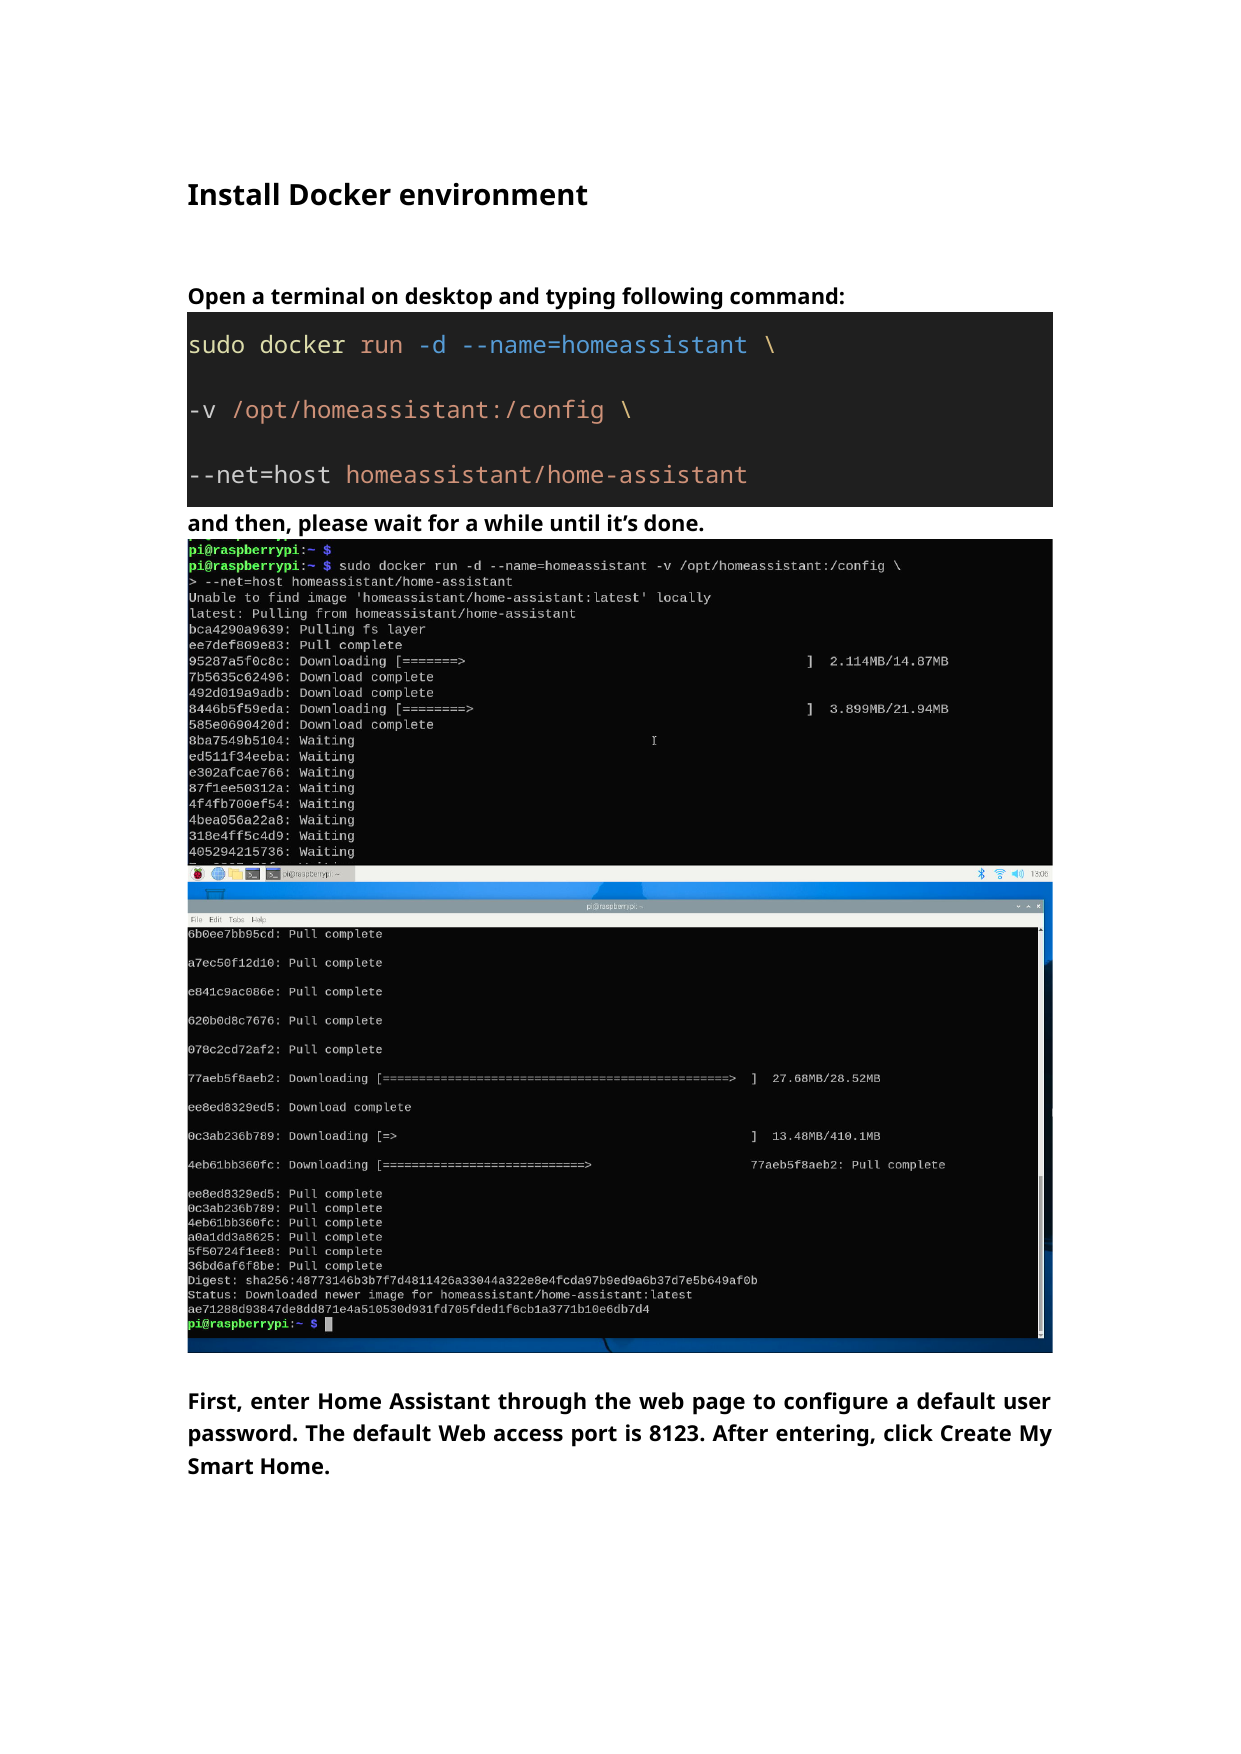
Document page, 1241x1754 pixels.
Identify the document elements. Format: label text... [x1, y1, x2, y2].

picture [187, 539, 1053, 1353]
subtitle Install Docker environment [187, 162, 1053, 227]
text Open a terminal on desktop and typing following command: [187, 279, 1053, 312]
text sudo docker run -d --name=homeassistant \ [187, 312, 1053, 377]
text First, enter Home Assistant through the web page to configure a default user password. The default Web access port is 8123. After entering, click Create My Smart Home. [187, 1384, 1053, 1482]
text -v /opt/homeassistant:/config \ [187, 377, 1053, 442]
text and then, please wait for a while until it’s done. [187, 507, 1053, 539]
text --net=host homeassistant/home-assistant [187, 442, 1053, 507]
